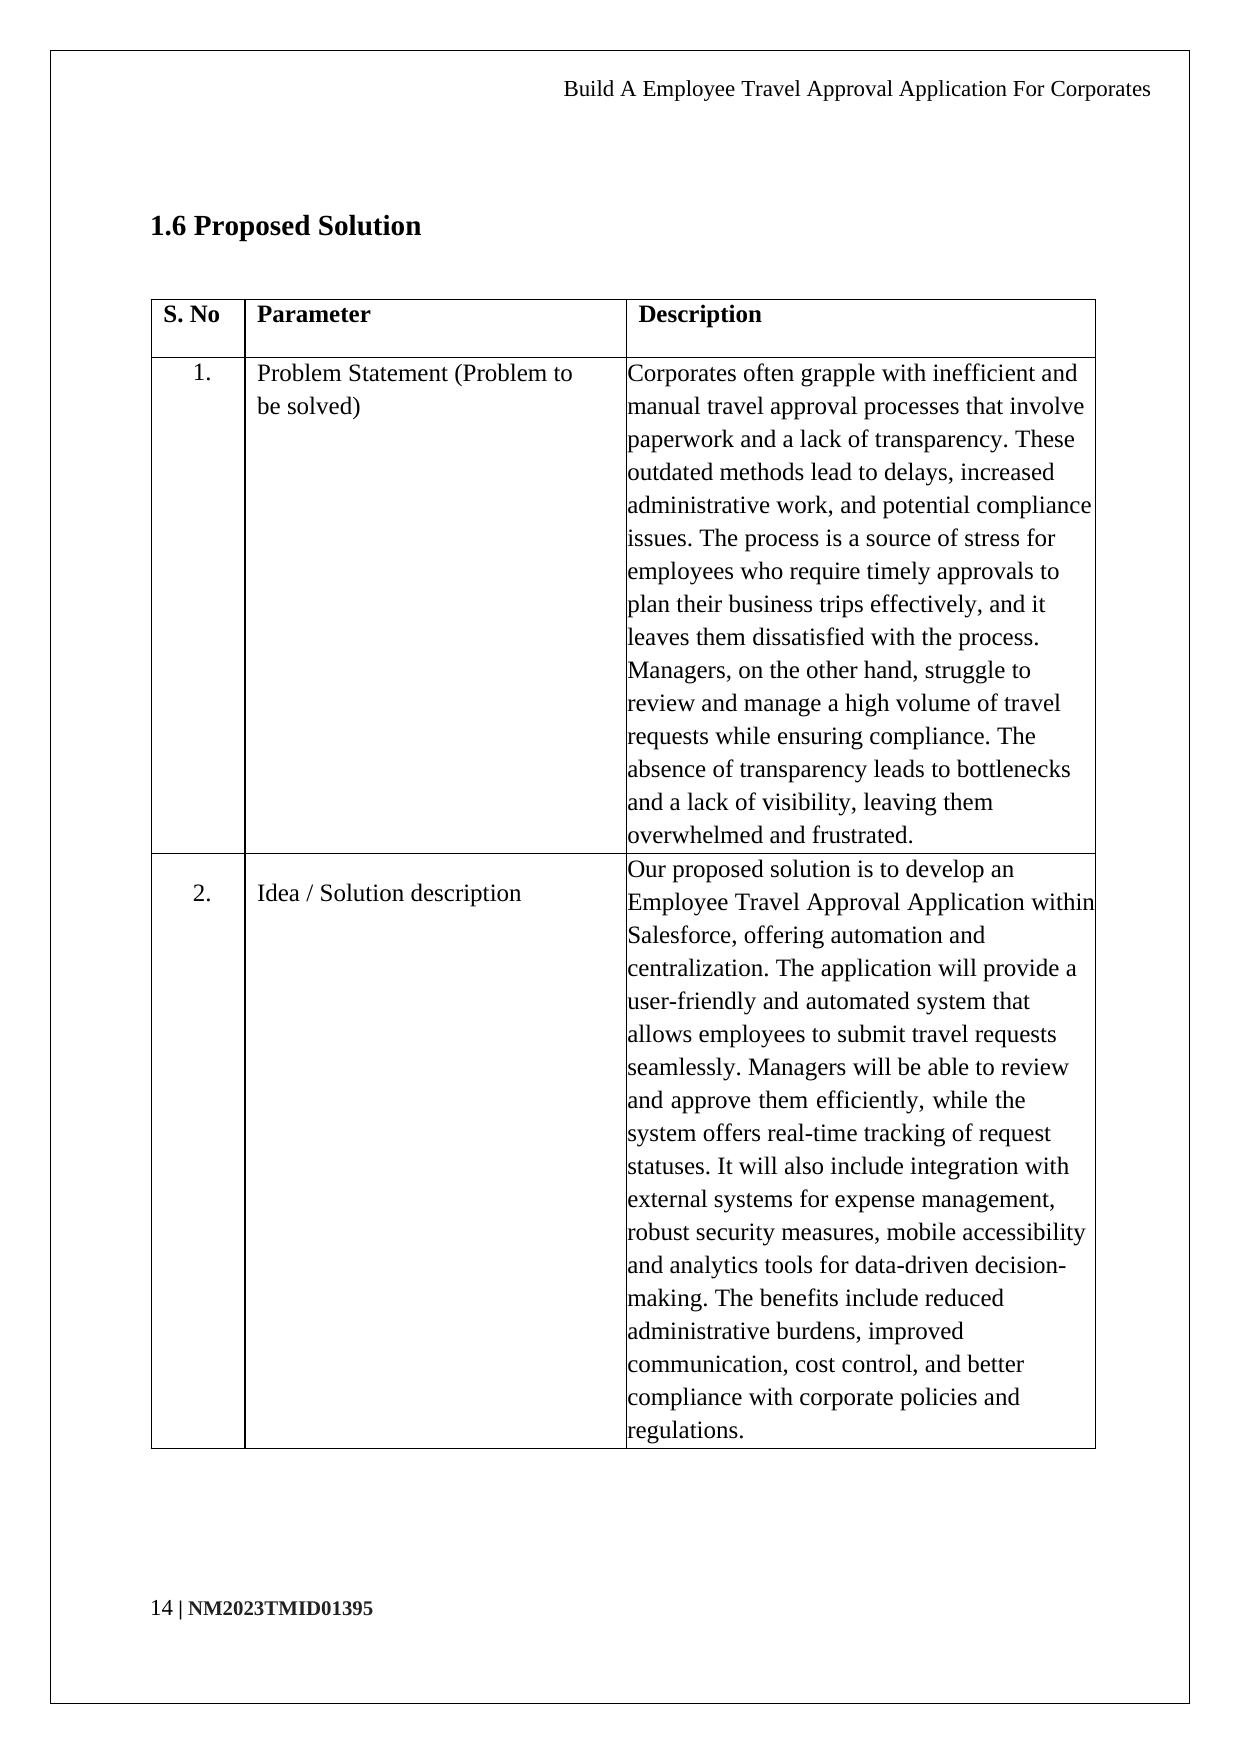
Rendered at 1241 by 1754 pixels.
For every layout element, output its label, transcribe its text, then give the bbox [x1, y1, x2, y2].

table_cell Our proposed solution is to develop an Employee Travel Approval Application within Salesforce, offering automation and centralization. The application will provide a user-friendly and automated system that allows employees to submit travel requests seamlessly. Managers will be able to review and approve them efficiently, while the system offers real-time tracking of request statuses. It will also include integration with external systems for expense management, robust security measures, mobile accessibility and analytics tools for data-driven decision- making. The benefits include reduced administrative burdens, improved communication, cost control, and better compliance with corporate policies and regulations. [627, 854, 1095, 1448]
table_cell Corporates often grapple with inefficient and manual travel approval processes that involve paperwork and a lack of transparency. These outdated methods lead to delays, increased administrative work, and potential compliance issues. The process is a source of stress for employees who require timely approvals to plan their business trips effectively, and it leaves them dissatisfied with the process. Managers, on the other hand, struggle to review and manage a high volume of travel requests while ensuring compliance. The absence of transparency leads to bottlenecks and a lack of visibility, leaving them overwhelmed and frustrated. [627, 358, 1095, 853]
table_cell 2. [152, 854, 244, 1448]
table_cell Idea / Solution description [246, 854, 626, 1448]
table_cell 1. [152, 358, 244, 853]
table_header Parameter [246, 300, 626, 357]
table_header Description [627, 300, 1095, 357]
table_cell Problem Statement (Problem to be solved) [246, 358, 626, 853]
table_header S. No [152, 300, 244, 357]
subtitle Proposed Solution [150, 208, 1182, 241]
